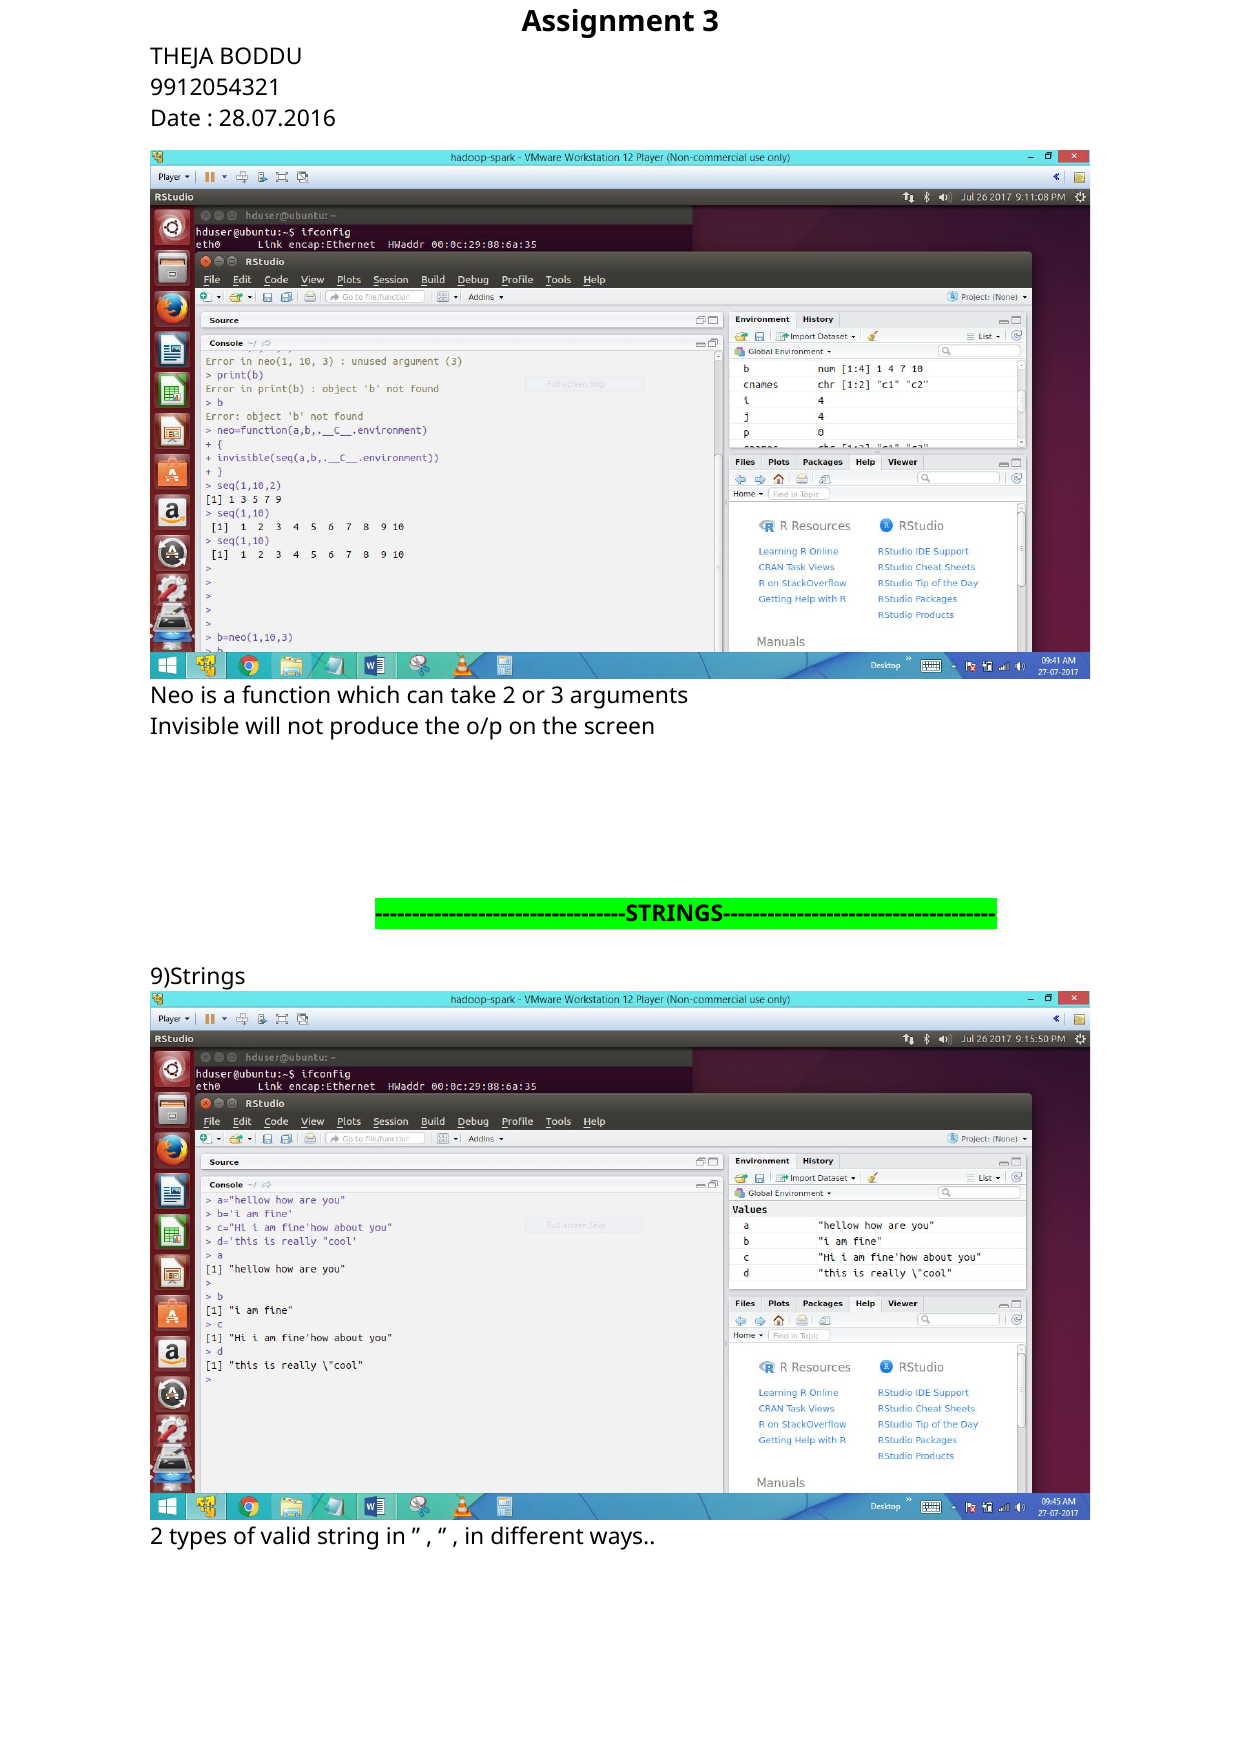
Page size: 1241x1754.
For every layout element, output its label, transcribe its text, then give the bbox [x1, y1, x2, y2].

text Invisible will not produce the o/p on the screen [150, 710, 1090, 741]
picture [150, 991, 1091, 1520]
text ----------------------------------STRINGS------------------------------------- [300, 897, 1090, 929]
picture [150, 150, 1091, 679]
text 9)Strings [150, 960, 1090, 991]
text 2 types of valid string in ” , ‘’ , in different ways.. [150, 1520, 1090, 1551]
text Neo is a function which can take 2 or 3 arguments [150, 679, 1090, 710]
